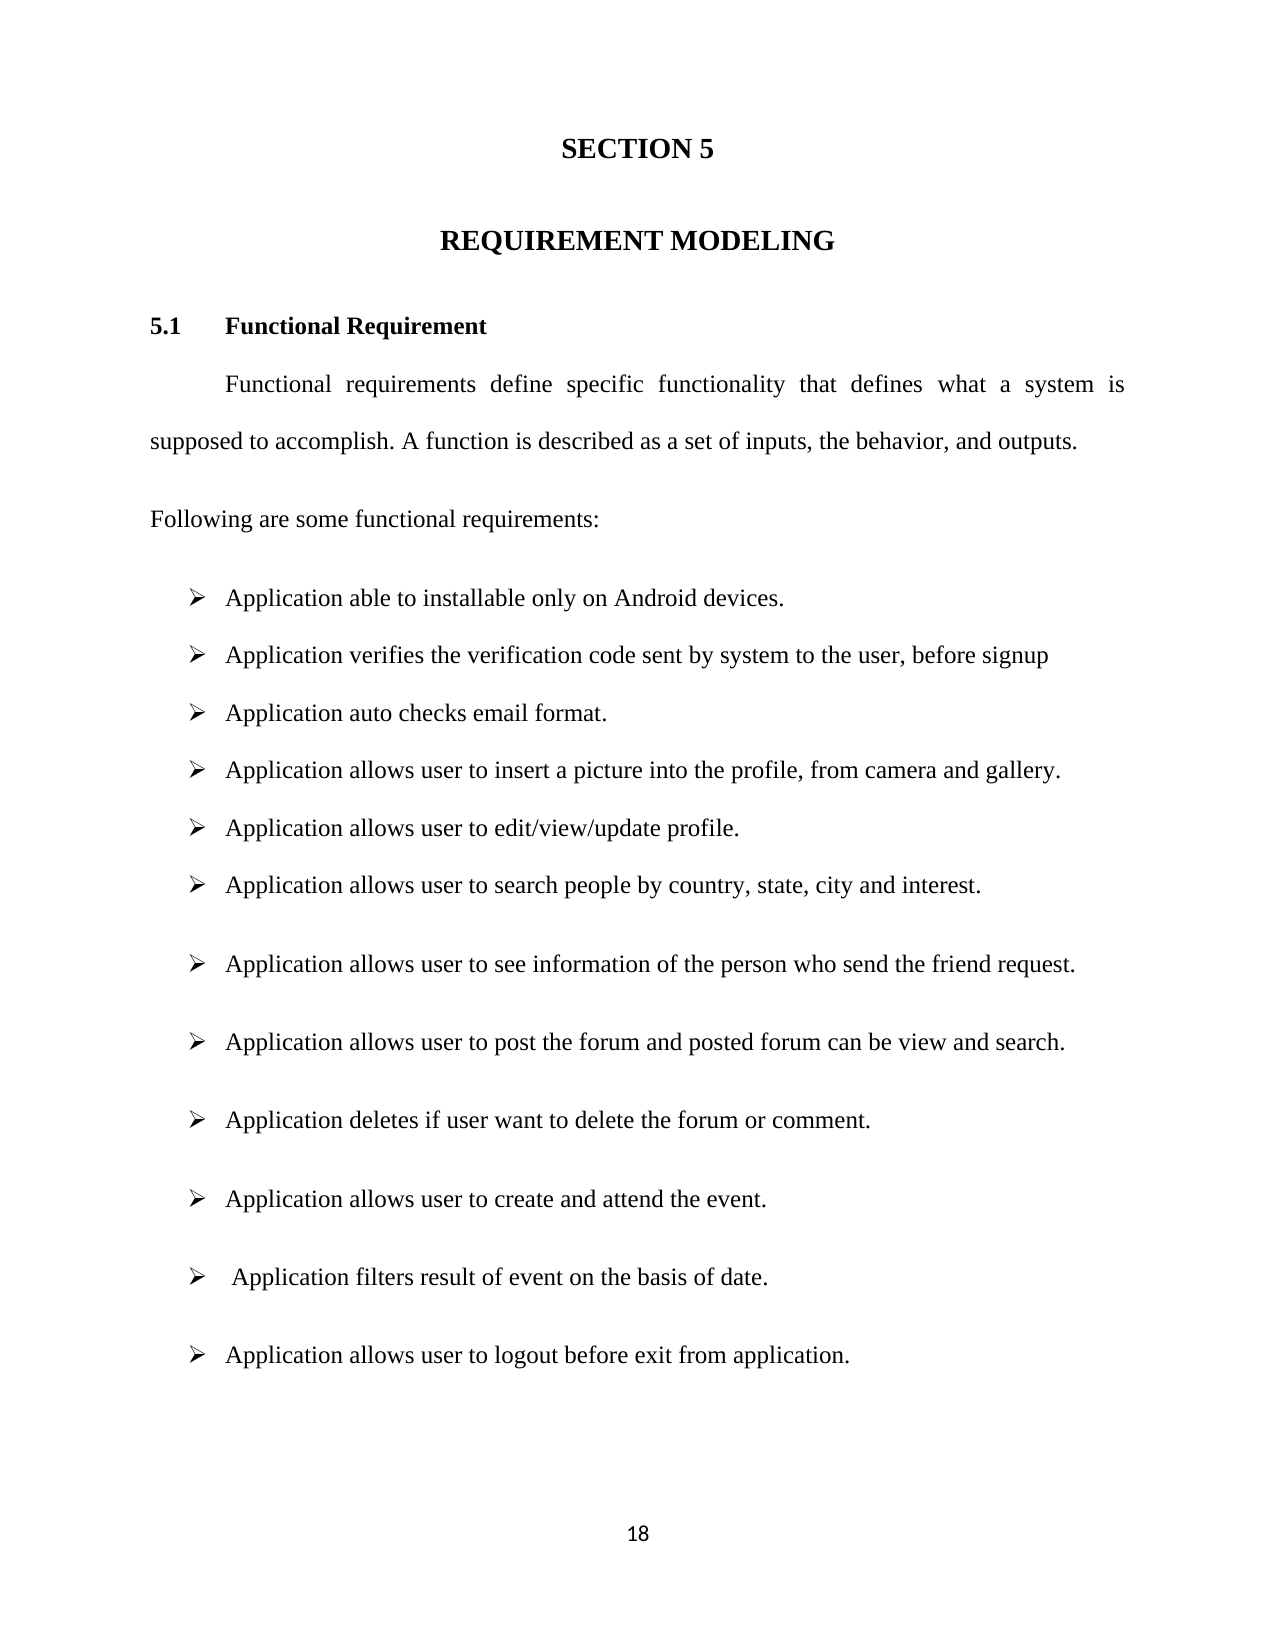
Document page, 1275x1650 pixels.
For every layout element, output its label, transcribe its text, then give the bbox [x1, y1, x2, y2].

subtitle Functional Requirement [150, 311, 1125, 340]
list Application allows user to logout before exit from application. [187, 1340, 1125, 1369]
list Application allows user to see information of the person who send the friend request. [187, 949, 1125, 977]
list Application auto checks email format. [187, 698, 1125, 727]
list Application deletes if user want to delete the forum or comment. [187, 1105, 1125, 1134]
list Application able to installable only on Android devices. [187, 583, 1125, 612]
list Application allows user to edit/view/update profile. [187, 813, 1125, 842]
subtitle REQUIREMENT MODELING [150, 223, 1125, 257]
list Application allows user to create and attend the event. [187, 1184, 1125, 1212]
text Functional requirements define specific functionality that defines what a system is supposed to accomplish. A function is described as a set of inputs, the behavior, and outputs. [150, 369, 1125, 455]
subtitle SECTION 5 [150, 131, 1125, 165]
list Application allows user to post the forum and posted forum can be view and search. [187, 1027, 1125, 1056]
list Application verifies the verification code sent by system to the user, before signup [187, 640, 1125, 669]
list Application allows user to search people by country, state, city and interest. [187, 870, 1125, 899]
list Application allows user to insert a picture into the profile, from camera and gallery. [187, 755, 1125, 784]
text Following are some functional requirements: [150, 504, 1125, 533]
list Application filters result of event on the basis of date. [187, 1262, 1125, 1291]
